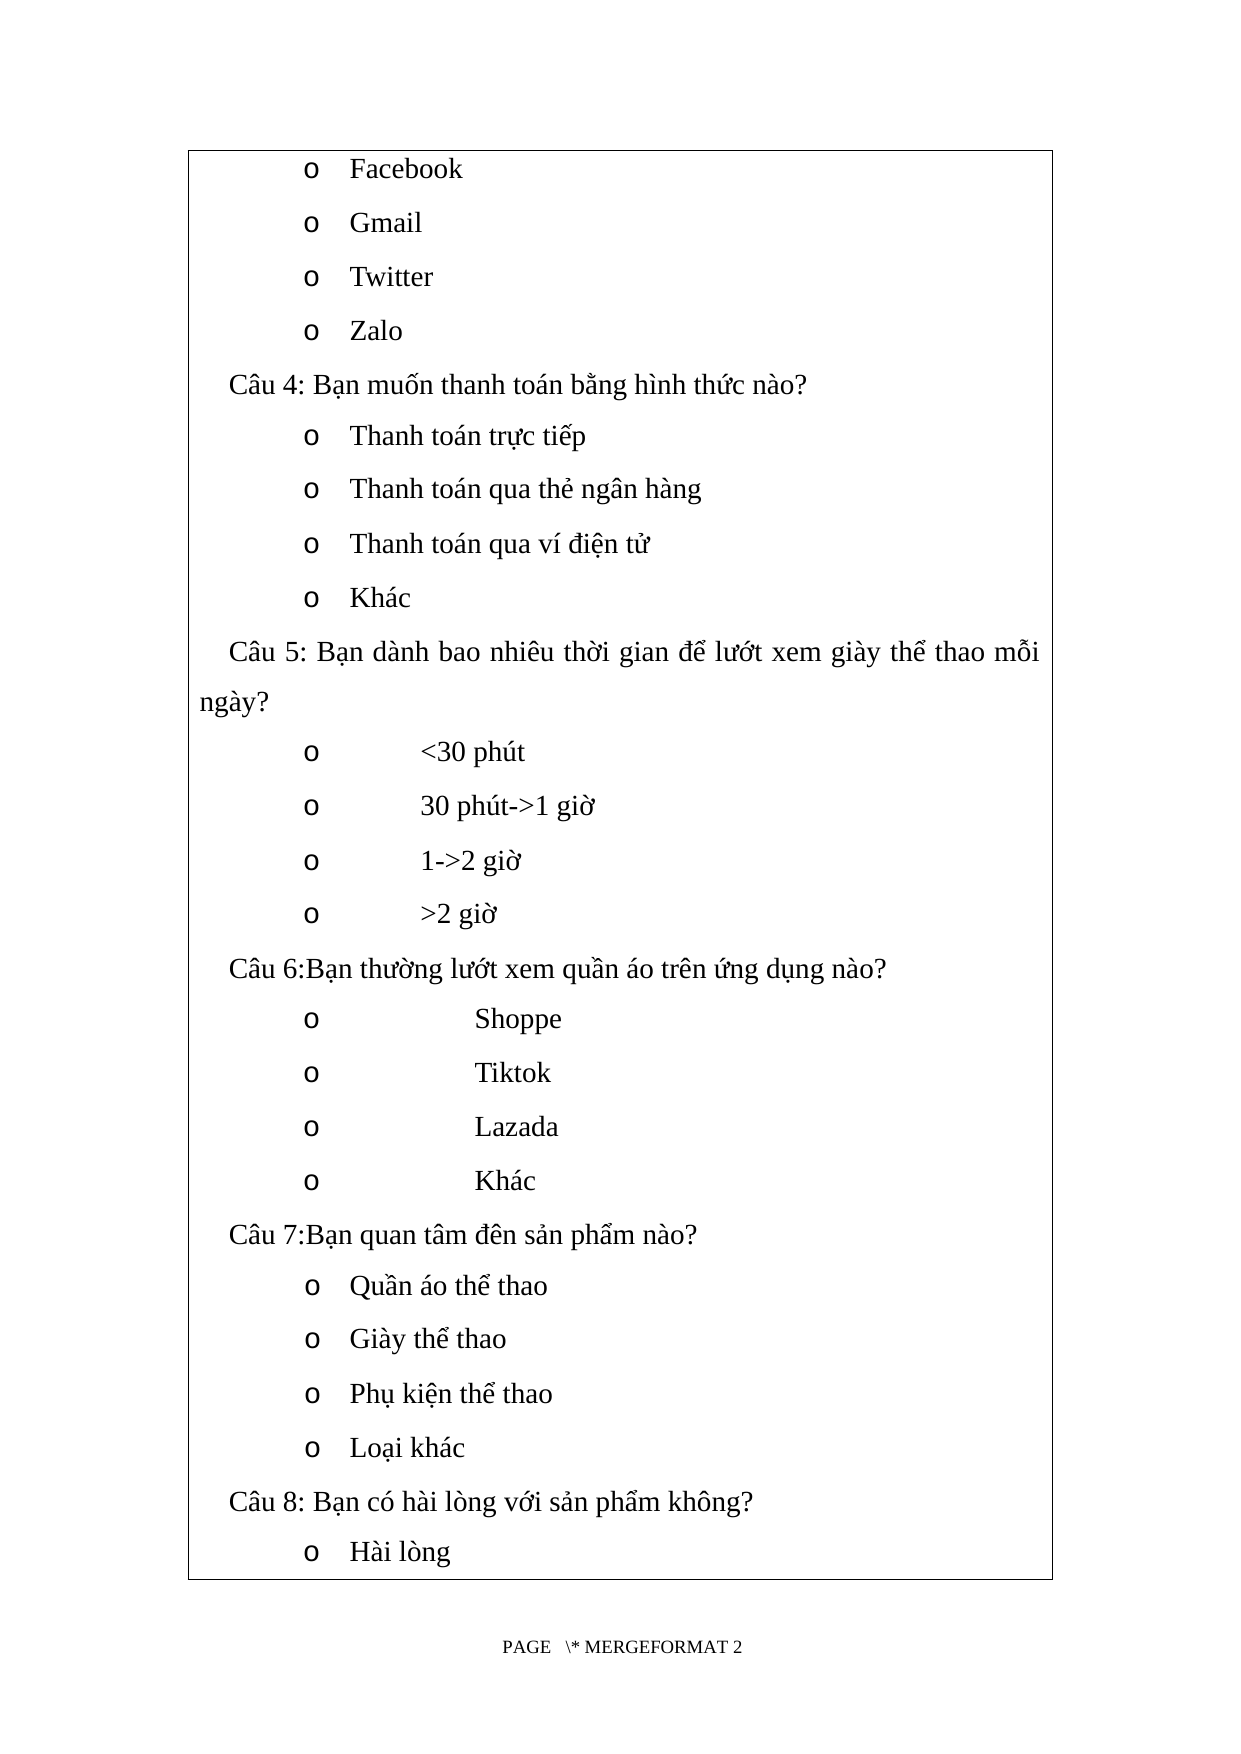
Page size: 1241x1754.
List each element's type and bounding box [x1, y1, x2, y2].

table_header [189, 151, 1052, 1578]
